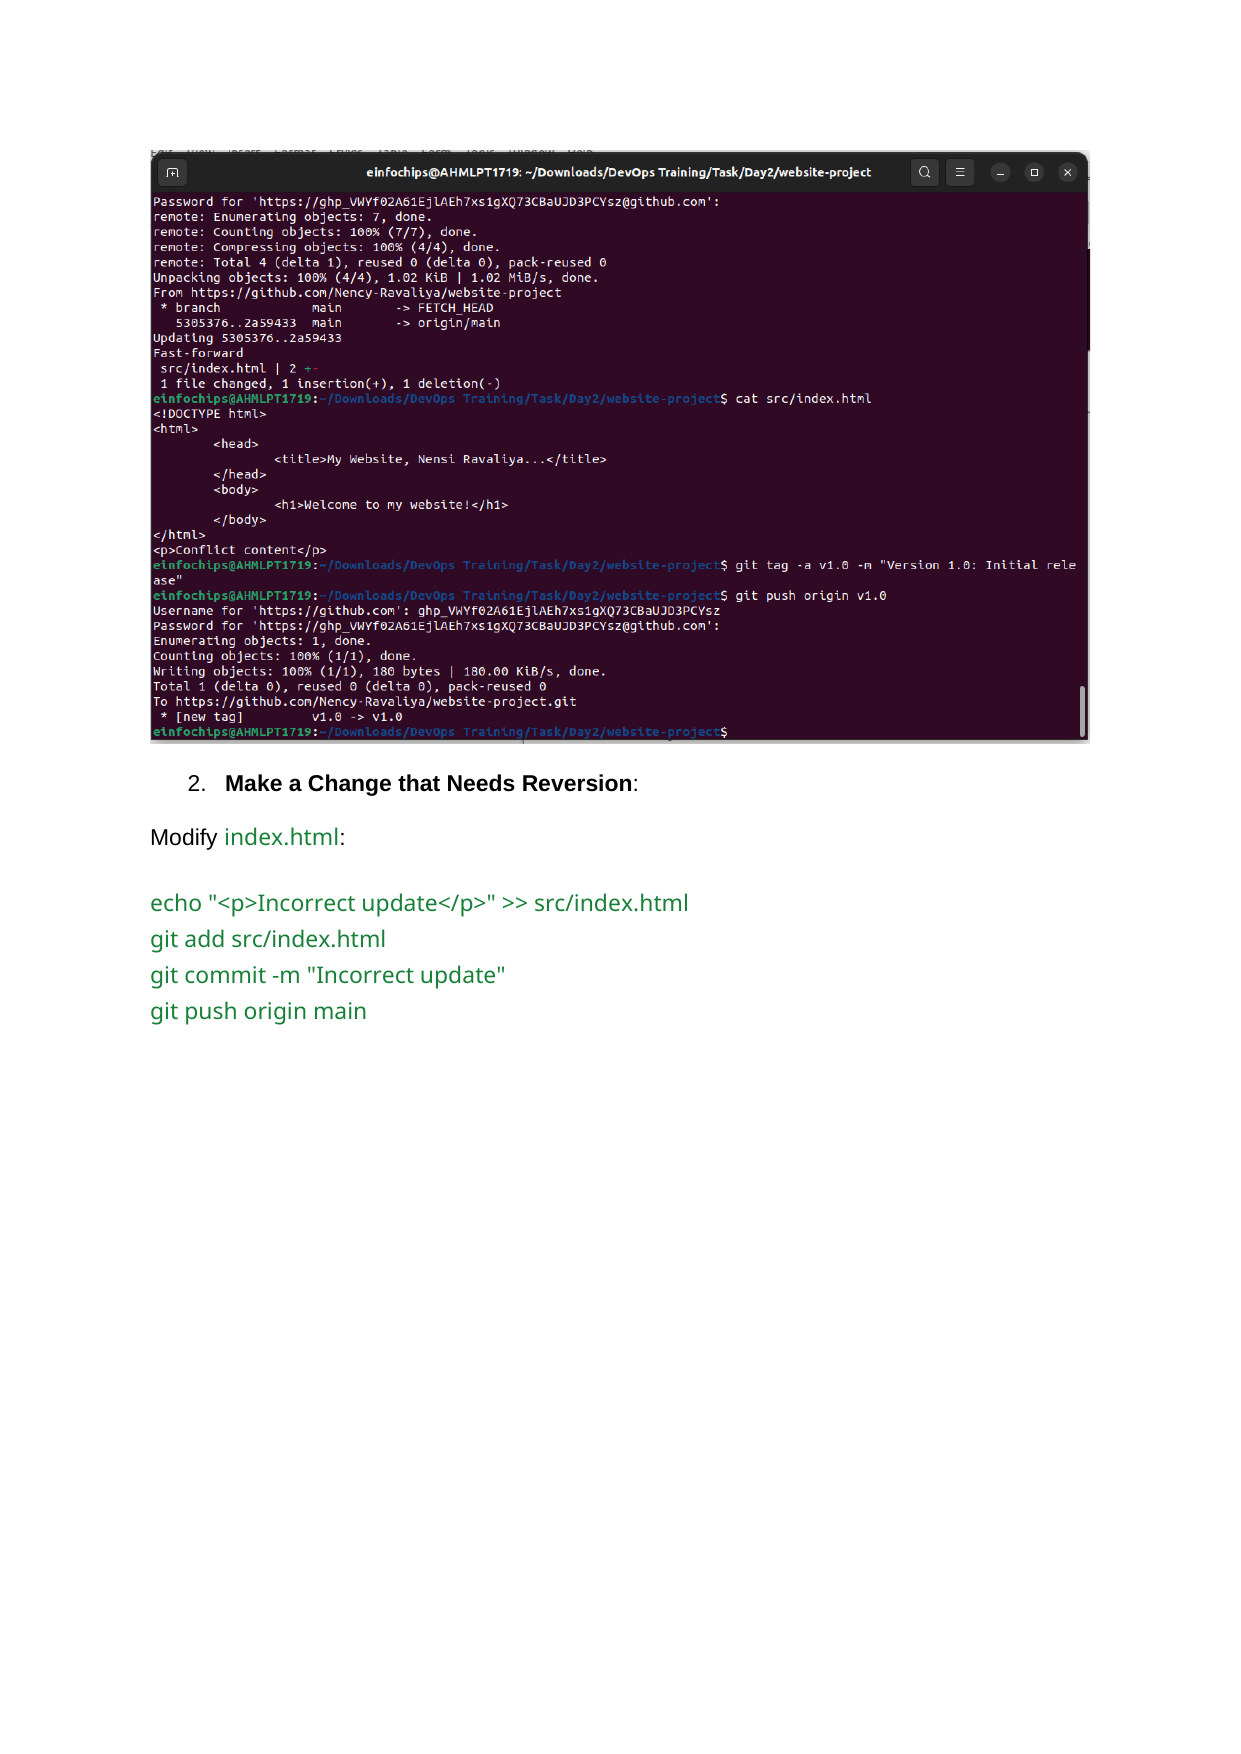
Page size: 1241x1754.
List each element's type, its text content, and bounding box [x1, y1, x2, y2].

list Make a Change that Needs Reversion: [187, 769, 1090, 796]
text git commit -m "Incorrect update" [150, 959, 1090, 990]
text git push origin main [150, 995, 1090, 1026]
text Modify index.html: echo "<p>Incorrect update</p>" >> src/index.html [150, 821, 1090, 918]
picture [150, 150, 1091, 744]
text git add src/index.html [150, 923, 1090, 954]
